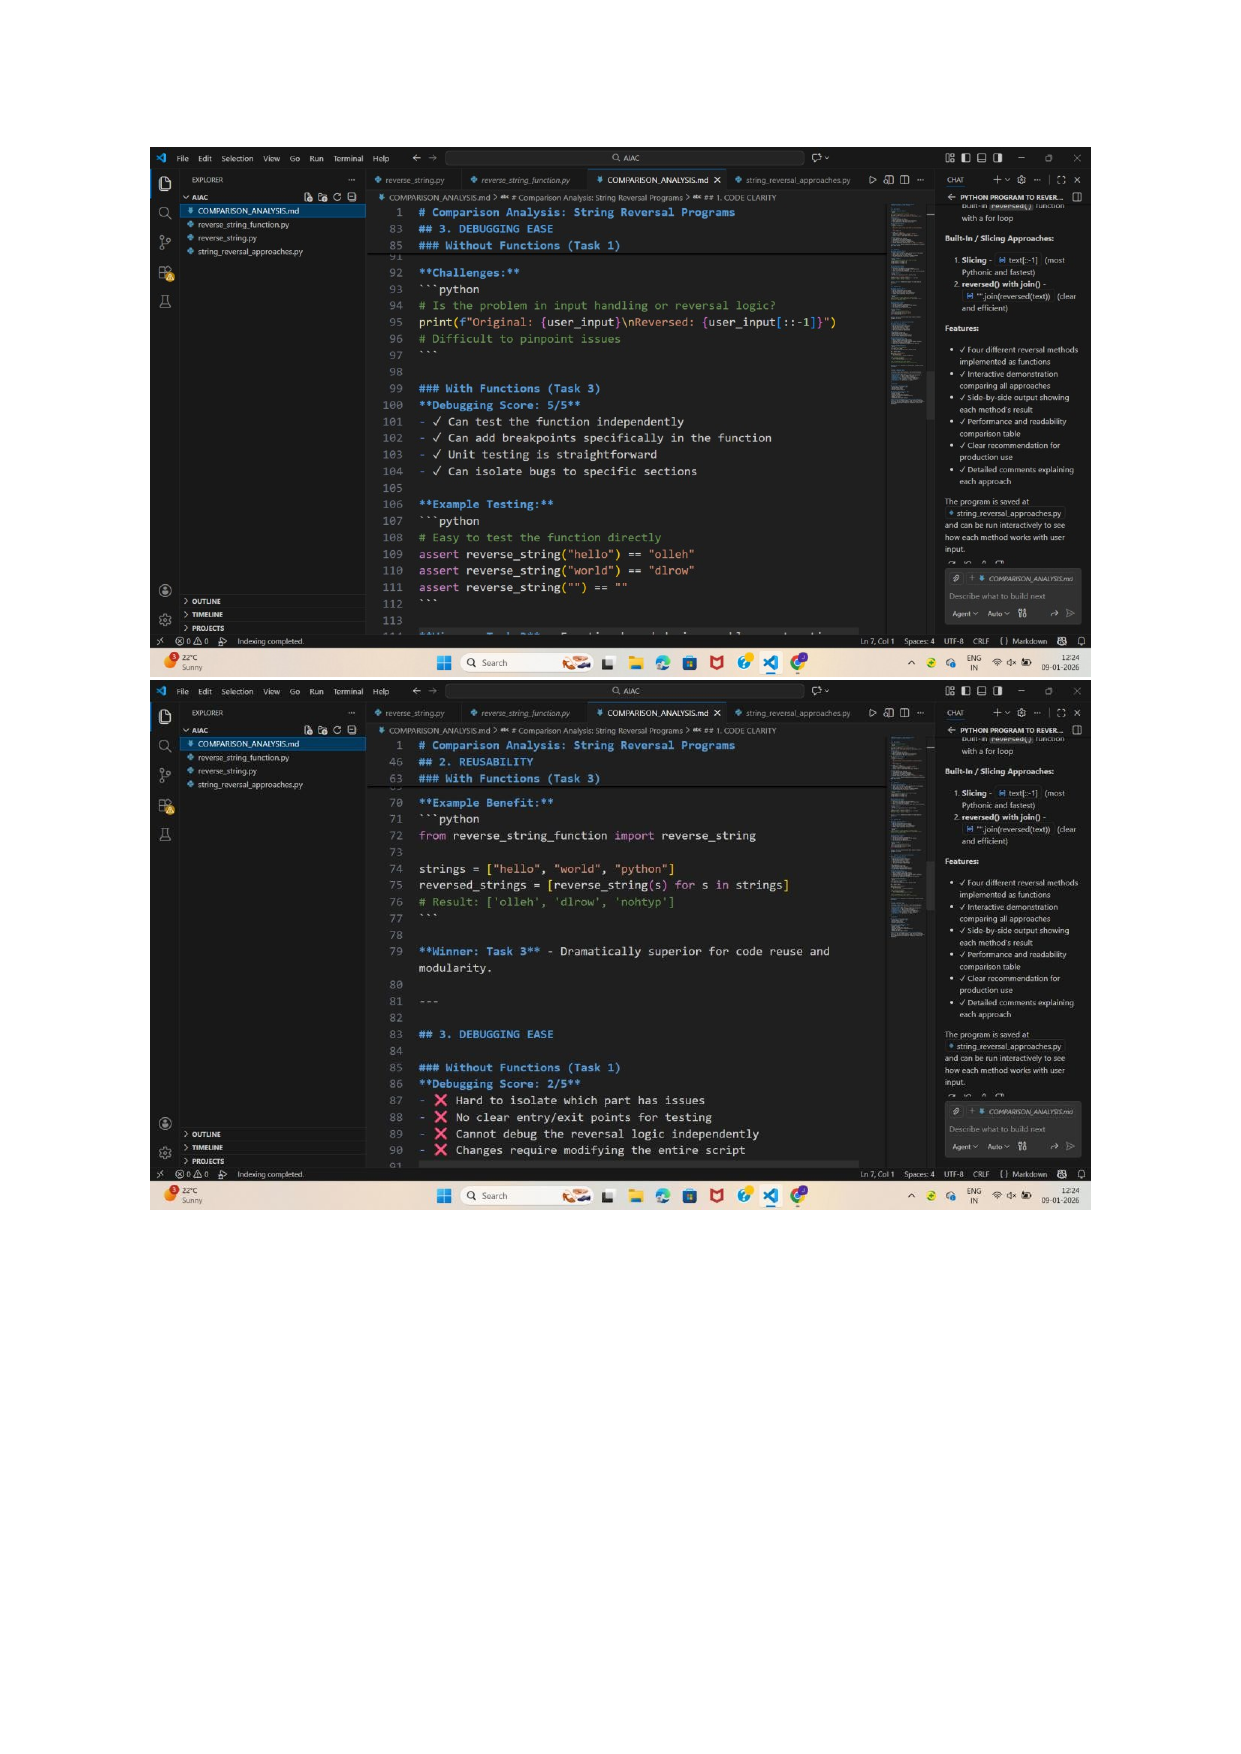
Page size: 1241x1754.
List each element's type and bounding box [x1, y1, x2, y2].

picture [150, 147, 1091, 677]
picture [150, 680, 1091, 1210]
